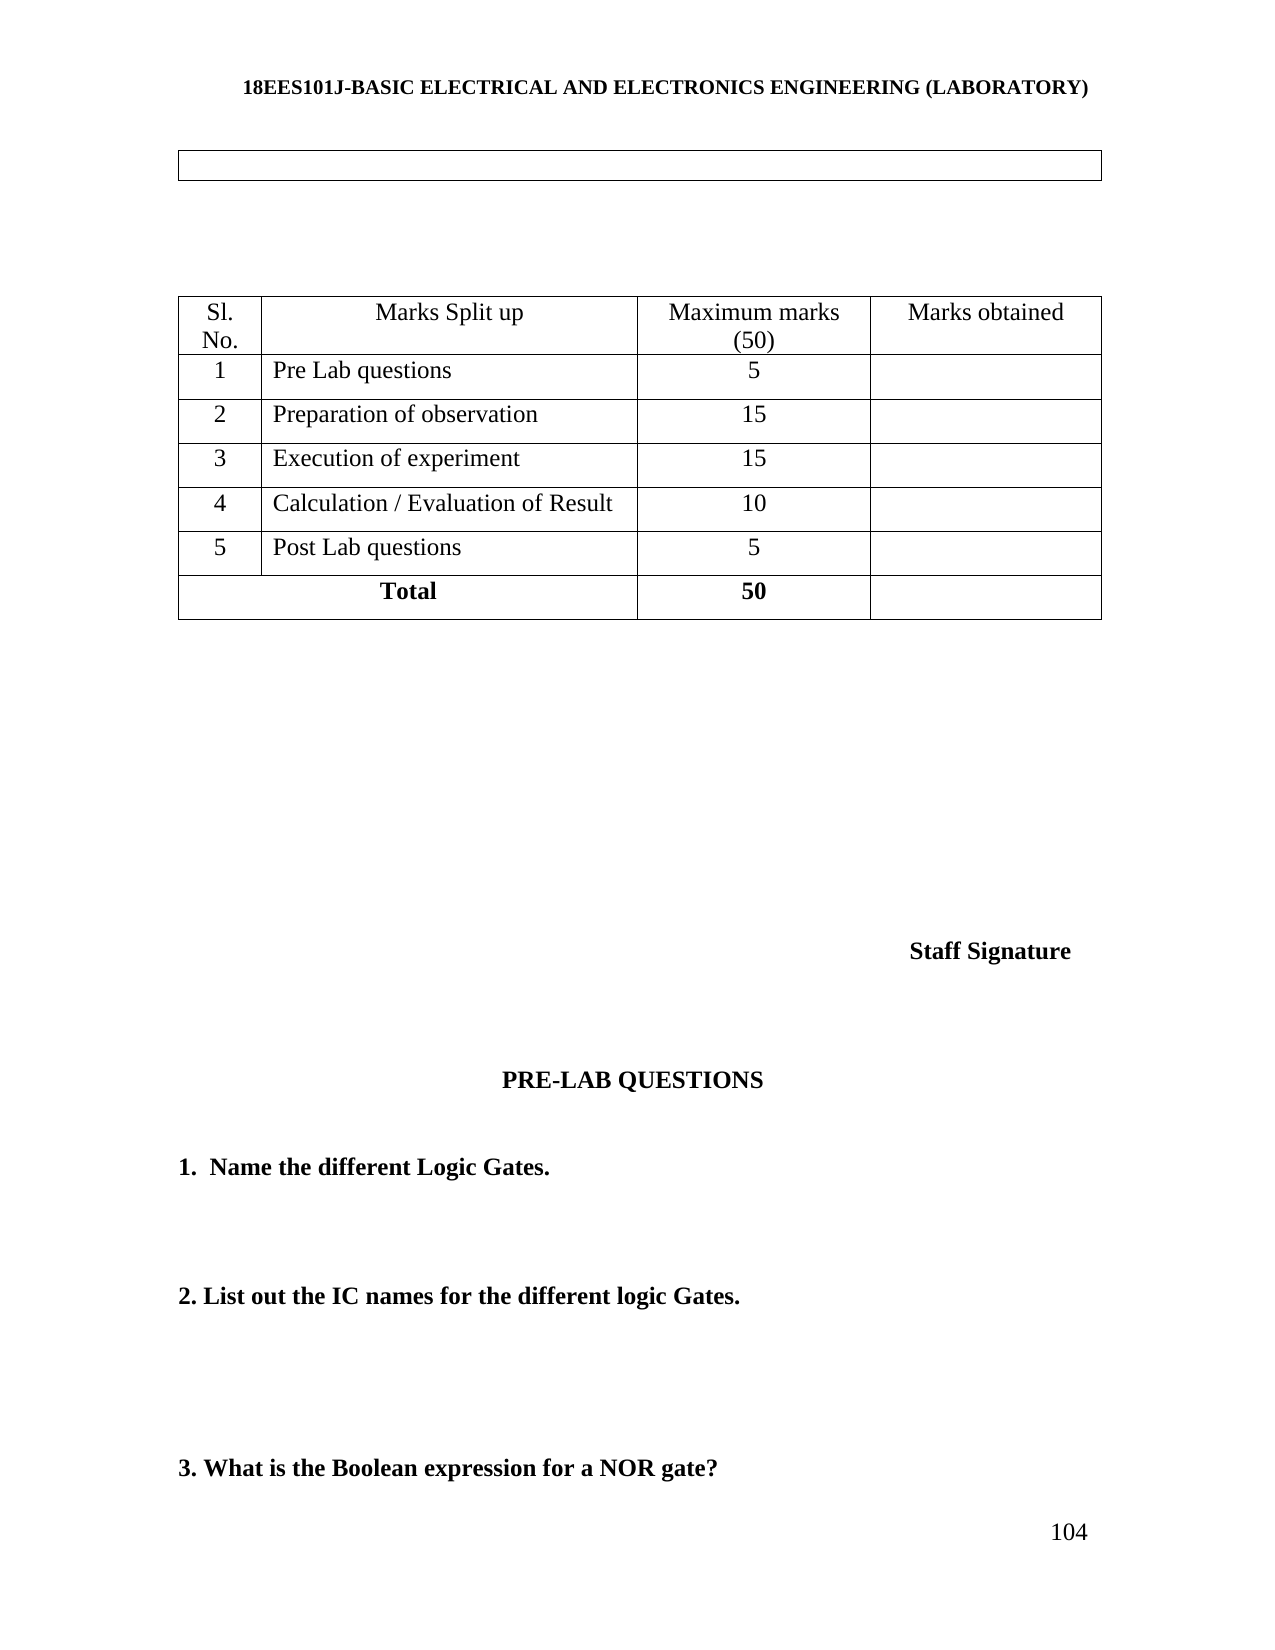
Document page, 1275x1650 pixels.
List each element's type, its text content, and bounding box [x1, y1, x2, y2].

table_cell 2 [179, 400, 261, 442]
table_cell Execution of experiment [262, 444, 637, 487]
table_cell Calculation / Evaluation of Result [262, 488, 637, 531]
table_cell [179, 151, 1101, 180]
table_header Marks obtained [871, 297, 1101, 354]
text Staff Signature [178, 936, 1087, 965]
text 3. What is the Boolean expression for a NOR gate? [178, 1453, 1087, 1482]
table_cell [871, 488, 1101, 531]
table_header Sl. No. [179, 297, 261, 354]
table_cell Preparation of observation [262, 400, 637, 442]
table_header Maximum marks (50) [638, 297, 870, 354]
table_cell [871, 400, 1101, 442]
table_cell 10 [638, 488, 870, 531]
table_cell Total [179, 576, 637, 619]
table_cell 15 [638, 400, 870, 442]
table_cell [871, 444, 1101, 487]
table_cell [871, 532, 1101, 575]
table_cell [871, 355, 1101, 398]
text PRE-LAB QUESTIONS [178, 1065, 1087, 1094]
table_cell 5 [179, 532, 261, 575]
table_cell 3 [179, 444, 261, 487]
table_cell [871, 576, 1101, 619]
table_cell 5 [638, 532, 870, 575]
table_cell 4 [179, 488, 261, 531]
table_header Marks Split up [262, 297, 637, 354]
table_cell 1 [179, 355, 261, 398]
table_cell 50 [638, 576, 870, 619]
text 1. Name the different Logic Gates. [178, 1152, 1087, 1180]
table_cell Post Lab questions [262, 532, 637, 575]
table_cell 15 [638, 444, 870, 487]
table_cell Pre Lab questions [262, 355, 637, 398]
text 2. List out the IC names for the different logic Gates. [178, 1281, 1087, 1310]
table_cell 5 [638, 355, 870, 398]
